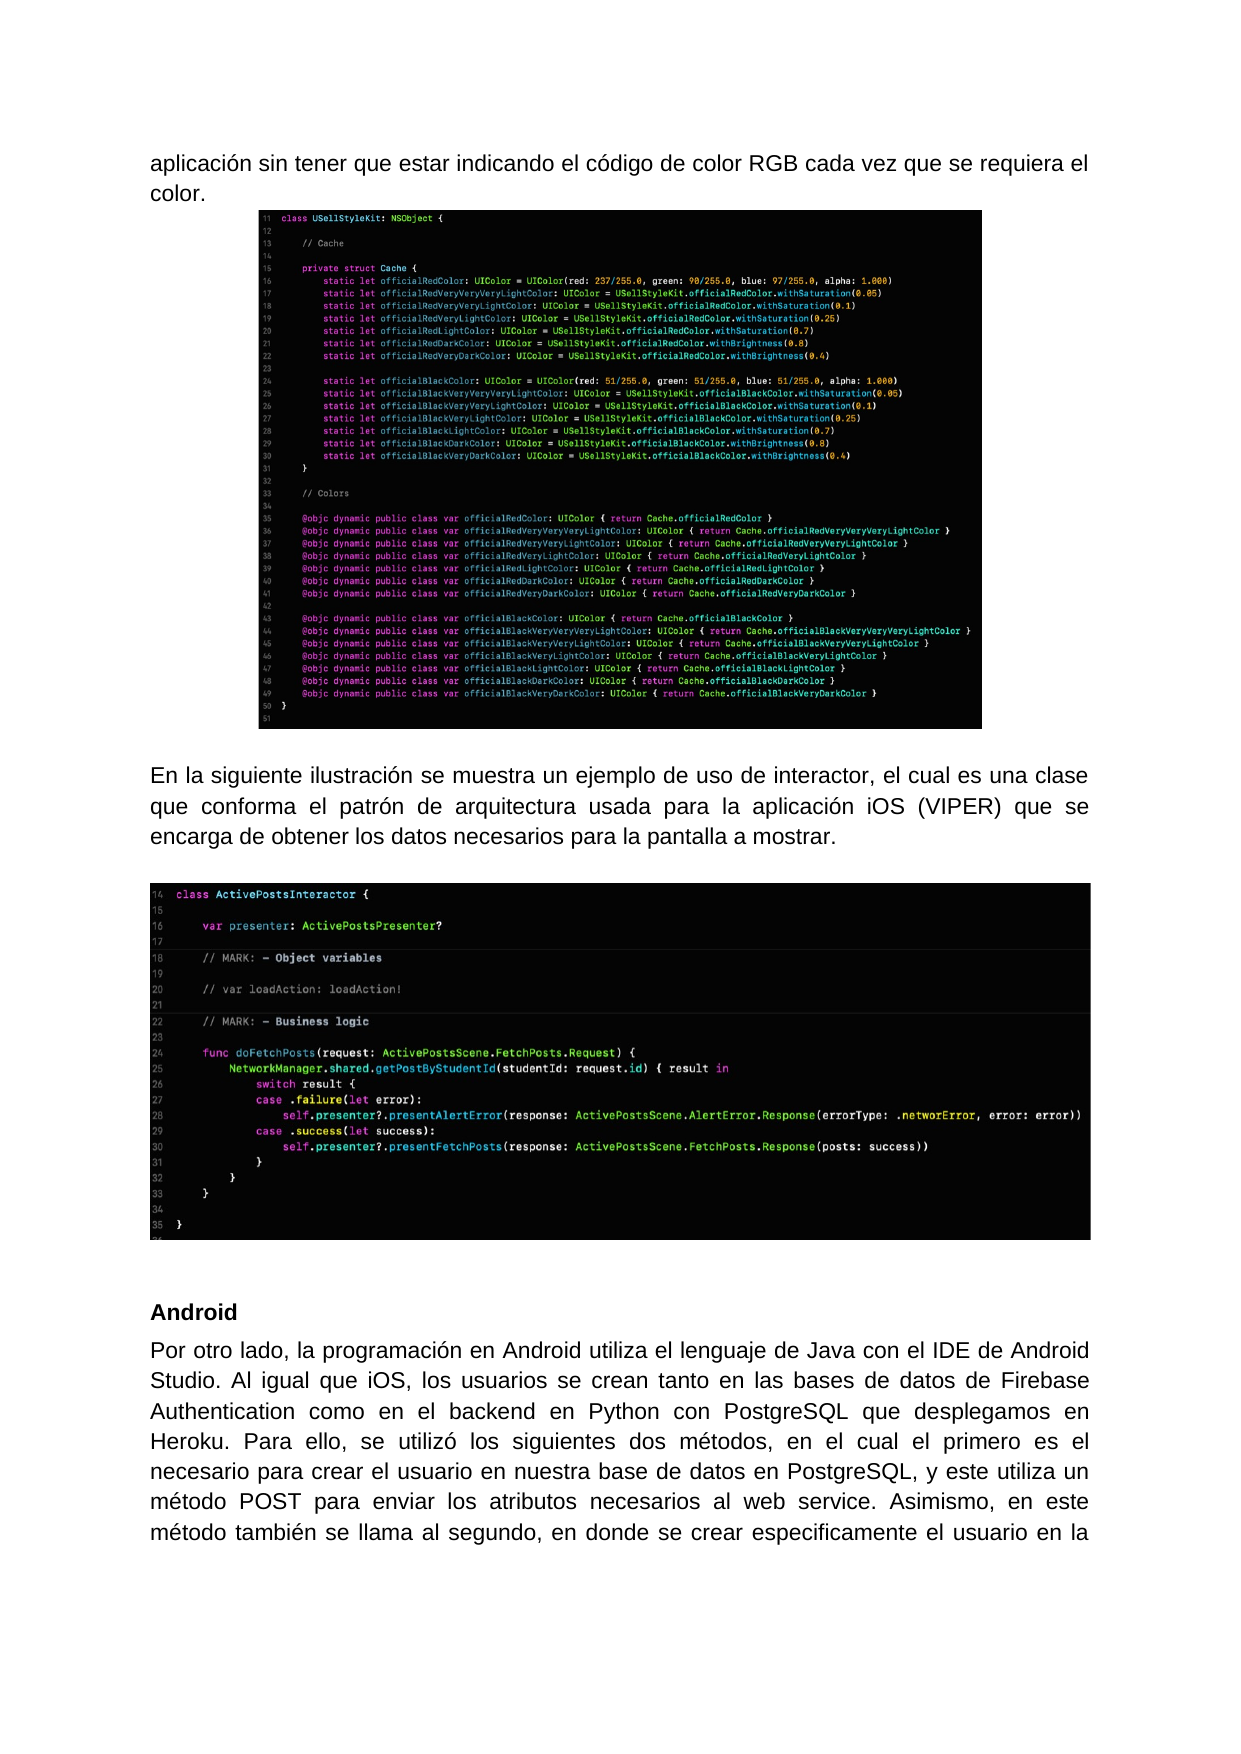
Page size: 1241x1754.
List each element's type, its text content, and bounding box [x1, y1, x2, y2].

subtitle Android [150, 1299, 1090, 1325]
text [150, 150, 1090, 207]
text En la siguiente ilustración se muestra un ejemplo de uso de interactor, el cual es una clase que conforma el patrón de arquitectura usada para la aplicación iOS (VIPER) que se encarga de obtener los datos necesarios para la pantalla a mostrar. [150, 762, 1090, 849]
picture [258, 210, 982, 729]
picture [150, 883, 1091, 1240]
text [150, 1337, 1090, 1545]
